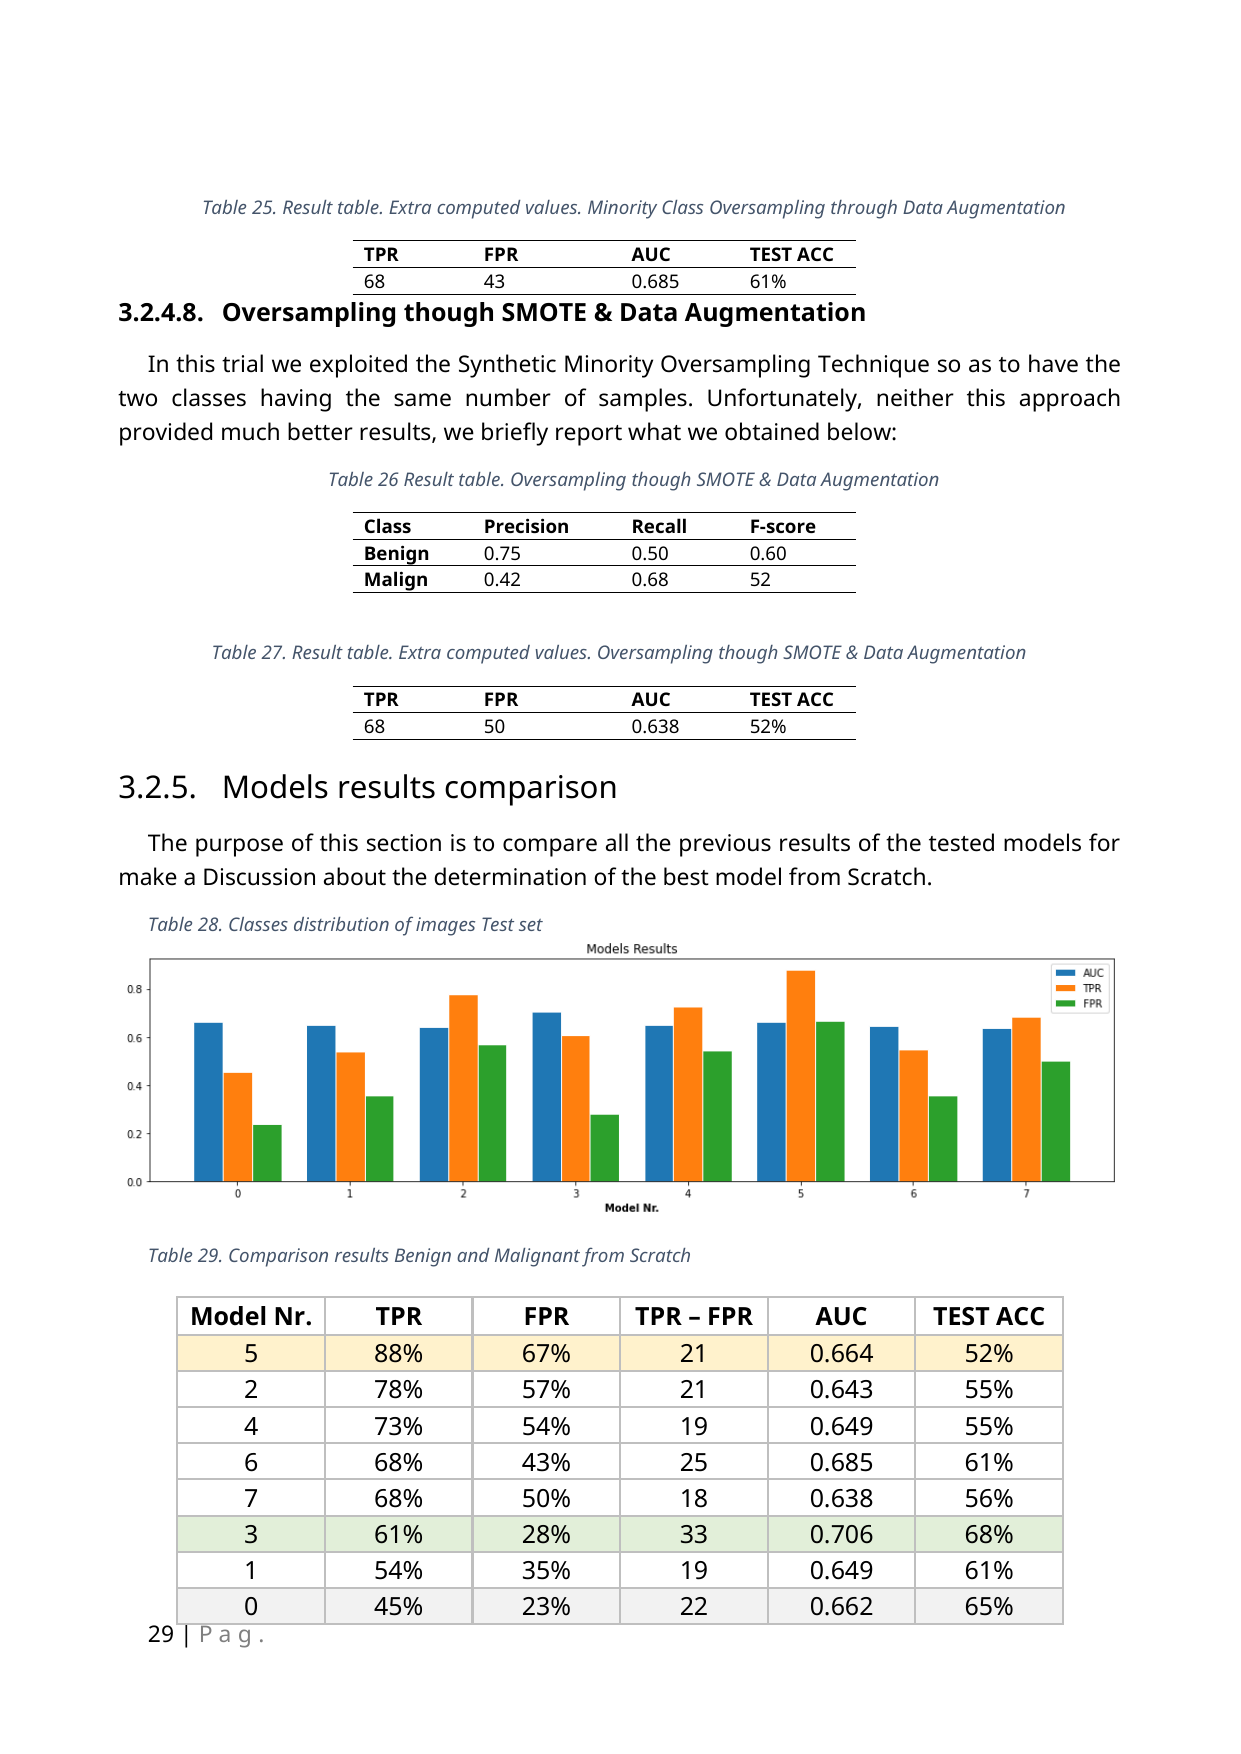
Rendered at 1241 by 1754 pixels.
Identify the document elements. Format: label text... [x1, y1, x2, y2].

table_cell 0.706 [769, 1517, 914, 1551]
text Table 27. Result table. Extra computed values. Oversampling though SMOTE & Data Augmentation [118, 639, 1122, 665]
table_cell 25 [621, 1444, 767, 1478]
picture [118, 937, 1123, 1222]
subtitle Models results comparison [118, 765, 1122, 807]
text The purpose of this section is to compare all the previous results of the tested models for make a Discussion about the determination of the best model from Scratch. [118, 827, 1122, 892]
table_cell 0.75 [473, 540, 620, 565]
table_cell 21 [621, 1336, 767, 1370]
table_header TPR [353, 687, 472, 712]
table_cell 0.638 [620, 713, 738, 739]
table_cell 52% [738, 713, 856, 739]
subtitle Oversampling though SMOTE & Data Augmentation [118, 294, 1122, 328]
table_cell 0.638 [769, 1480, 914, 1514]
table_cell Benign [353, 540, 472, 565]
table_header TEST ACC [916, 1298, 1062, 1334]
table_cell 55% [916, 1372, 1062, 1406]
table_cell 0.60 [738, 540, 856, 565]
table_cell 2 [178, 1372, 324, 1406]
table_cell 43% [474, 1444, 619, 1478]
table_cell 5 [178, 1336, 324, 1370]
table_cell 22 [621, 1589, 767, 1623]
table_cell 52 [738, 566, 856, 592]
table_header TPR [326, 1298, 471, 1334]
table_cell 0.664 [769, 1336, 914, 1370]
table_header TPR – FPR [621, 1298, 767, 1334]
table_cell 56% [916, 1480, 1062, 1514]
table_header AUC [620, 687, 738, 712]
table_cell 78% [326, 1372, 471, 1406]
table_header AUC [620, 241, 738, 267]
table_cell 0.685 [620, 268, 738, 293]
table_cell 6 [178, 1444, 324, 1478]
table_cell 61% [326, 1517, 471, 1551]
table_cell 0.649 [769, 1553, 914, 1587]
table_cell 0.42 [473, 566, 620, 592]
table_cell 68% [326, 1480, 471, 1514]
table_cell 33 [621, 1517, 767, 1551]
table_cell 88% [326, 1336, 471, 1370]
table_header AUC [769, 1298, 914, 1334]
table_cell 50% [474, 1480, 619, 1514]
table_cell 68 [353, 713, 472, 739]
table_cell 65% [916, 1589, 1062, 1623]
table_cell 35% [474, 1553, 619, 1587]
table_header FPR [473, 687, 620, 712]
text In this trial we exploited the Synthetic Minority Oversampling Technique so as to have the two classes having the same number of samples. Unfortunately, neither this approach provided much better results, we briefly report what we obtained below: [118, 348, 1122, 447]
table_header FPR [474, 1298, 619, 1334]
table_cell 18 [621, 1480, 767, 1514]
table_header Recall [620, 513, 738, 539]
table_cell 54% [474, 1408, 619, 1442]
table_cell 4 [178, 1408, 324, 1442]
table_cell 52% [916, 1336, 1062, 1370]
table_cell 68 [353, 268, 472, 293]
table_header Class [353, 513, 472, 539]
table_cell 23% [474, 1589, 619, 1623]
table_cell 0.643 [769, 1372, 914, 1406]
table_cell 61% [916, 1553, 1062, 1587]
table_cell 0.649 [769, 1408, 914, 1442]
table_cell 28% [474, 1517, 619, 1551]
table_cell 0.685 [769, 1444, 914, 1478]
table_cell 54% [326, 1553, 471, 1587]
text Table 28. Classes distribution of images Test set [118, 912, 1122, 937]
table_cell 0 [178, 1589, 324, 1623]
table_cell 67% [474, 1336, 619, 1370]
table_cell 45% [326, 1589, 471, 1623]
text Table 29. Comparison results Benign and Malignant from Scratch [118, 1242, 1122, 1268]
table_cell 0.50 [620, 540, 738, 565]
table_cell 55% [916, 1408, 1062, 1442]
table_cell 50 [473, 713, 620, 739]
table_header TEST ACC [738, 241, 856, 267]
table_header Model Nr. [178, 1298, 324, 1334]
table_header FPR [473, 241, 620, 267]
table_cell 19 [621, 1408, 767, 1442]
table_cell 68% [916, 1517, 1062, 1551]
table_header Precision [473, 513, 620, 539]
table_cell 61% [916, 1444, 1062, 1478]
table_header TPR [353, 241, 472, 267]
table_cell 3 [178, 1517, 324, 1551]
table_cell 0.68 [620, 566, 738, 592]
table_cell 0.662 [769, 1589, 914, 1623]
table_cell 21 [621, 1372, 767, 1406]
table_cell Malign [353, 566, 472, 592]
table_cell 19 [621, 1553, 767, 1587]
table_cell 7 [178, 1480, 324, 1514]
table_cell 57% [474, 1372, 619, 1406]
table_cell 61% [738, 268, 856, 293]
table_cell 68% [326, 1444, 471, 1478]
table_cell 73% [326, 1408, 471, 1442]
table_header TEST ACC [738, 687, 856, 712]
text Table 26 Result table. Oversampling though SMOTE & Data Augmentation [118, 466, 1122, 491]
table_cell 43 [473, 268, 620, 293]
text Table 25. Result table. Extra computed values. Minority Class Oversampling through Data Augmentation [118, 194, 1122, 219]
table_header F-score [738, 513, 856, 539]
table_cell 1 [178, 1553, 324, 1587]
